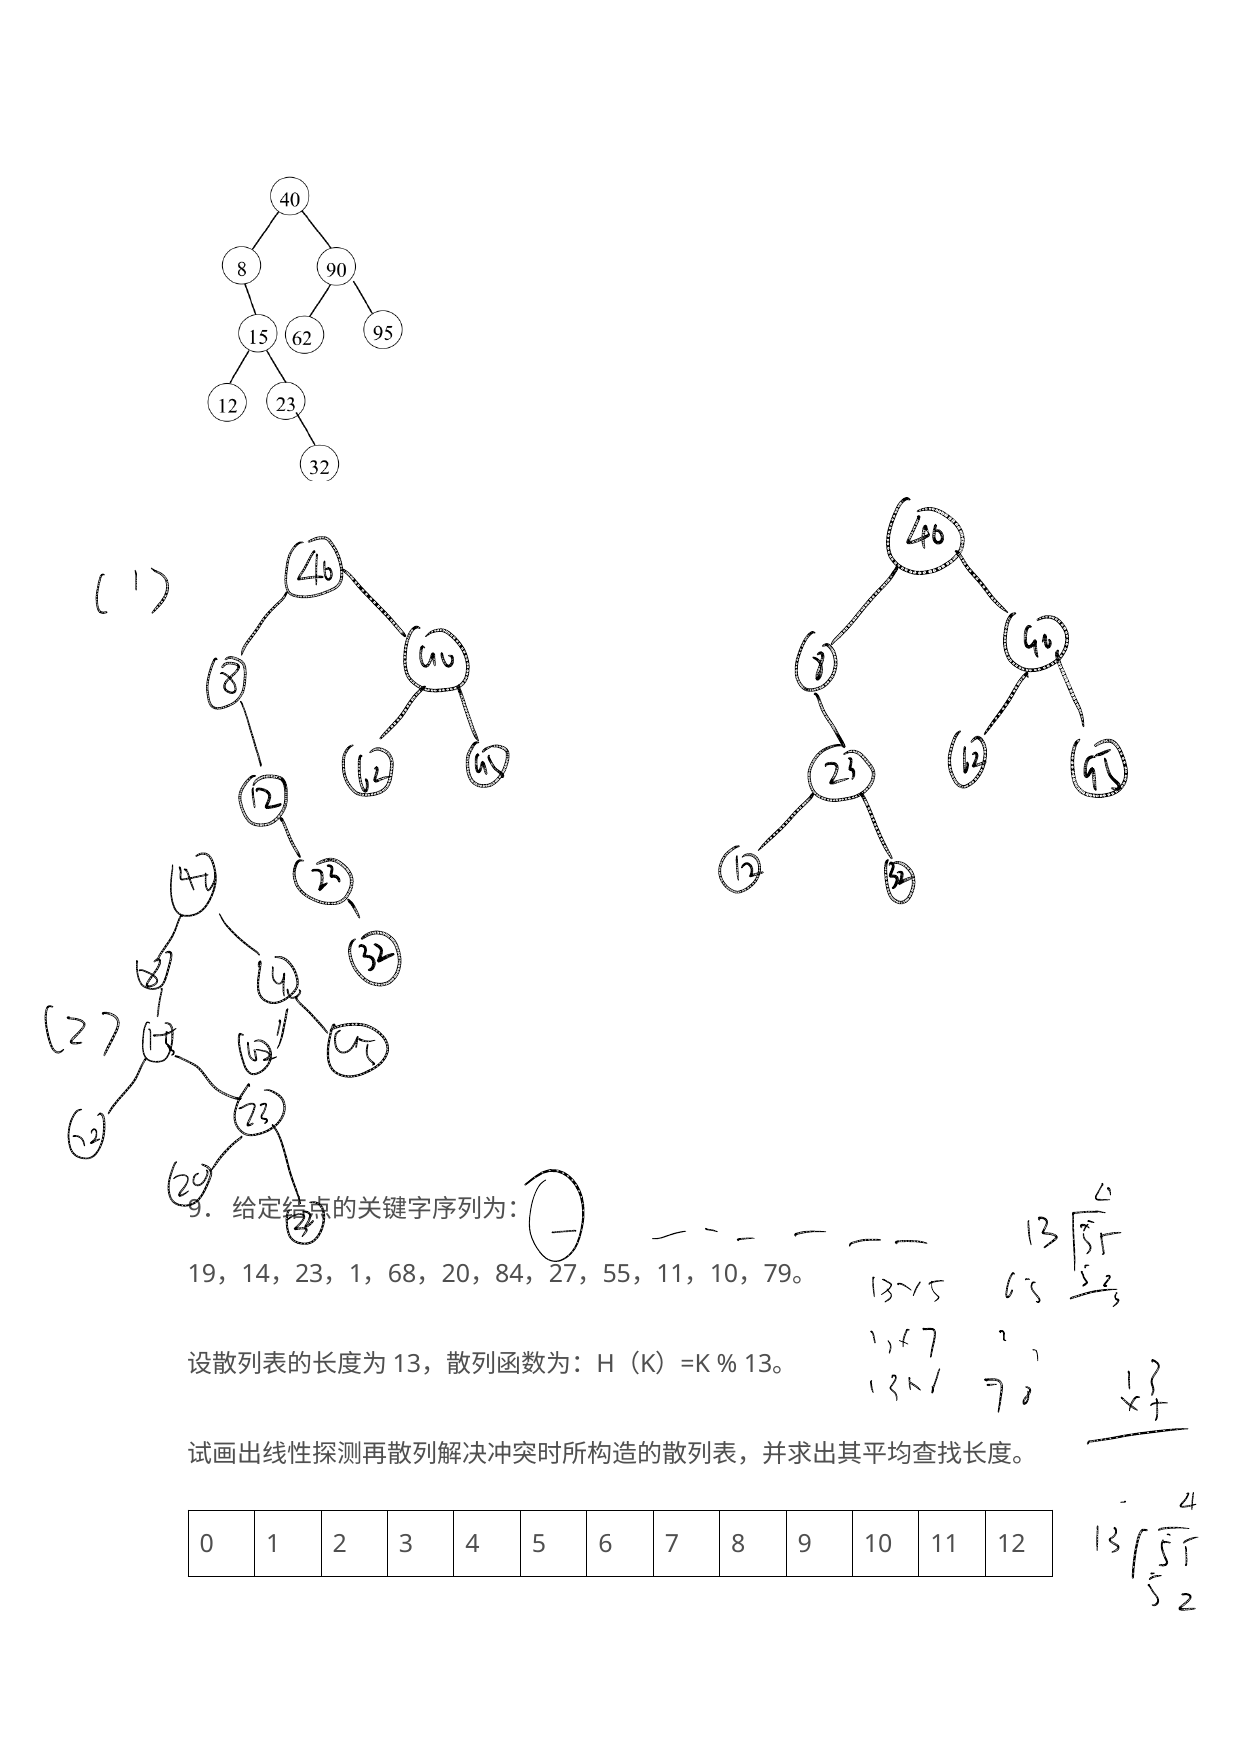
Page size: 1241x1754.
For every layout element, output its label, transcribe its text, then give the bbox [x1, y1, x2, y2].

text 试画出线性探测再散列解决冲突时所构造的散列表，并求出其平均查找长度。 [187, 1419, 1053, 1484]
text 9． 给定结点的关键字序列为：19，14，23，1，68，20，84，27，55，11，10，79。 [187, 1174, 1053, 1304]
table_header 10 [853, 1511, 918, 1576]
table_header 0 [189, 1511, 254, 1576]
table_header 5 [521, 1511, 586, 1576]
picture [193, 162, 425, 481]
table_header 8 [720, 1511, 786, 1576]
table_header 11 [919, 1511, 985, 1576]
table_header 2 [322, 1511, 387, 1576]
table_header 1 [255, 1511, 321, 1576]
table_header 7 [654, 1511, 719, 1576]
table_header 3 [388, 1511, 453, 1576]
table_header 4 [454, 1511, 520, 1576]
table_header 6 [587, 1511, 653, 1576]
table_header 12 [986, 1511, 1052, 1576]
text 设散列表的长度为13，散列函数为：H（K）=K % 13。 [187, 1329, 1053, 1394]
table_header 9 [787, 1511, 852, 1576]
